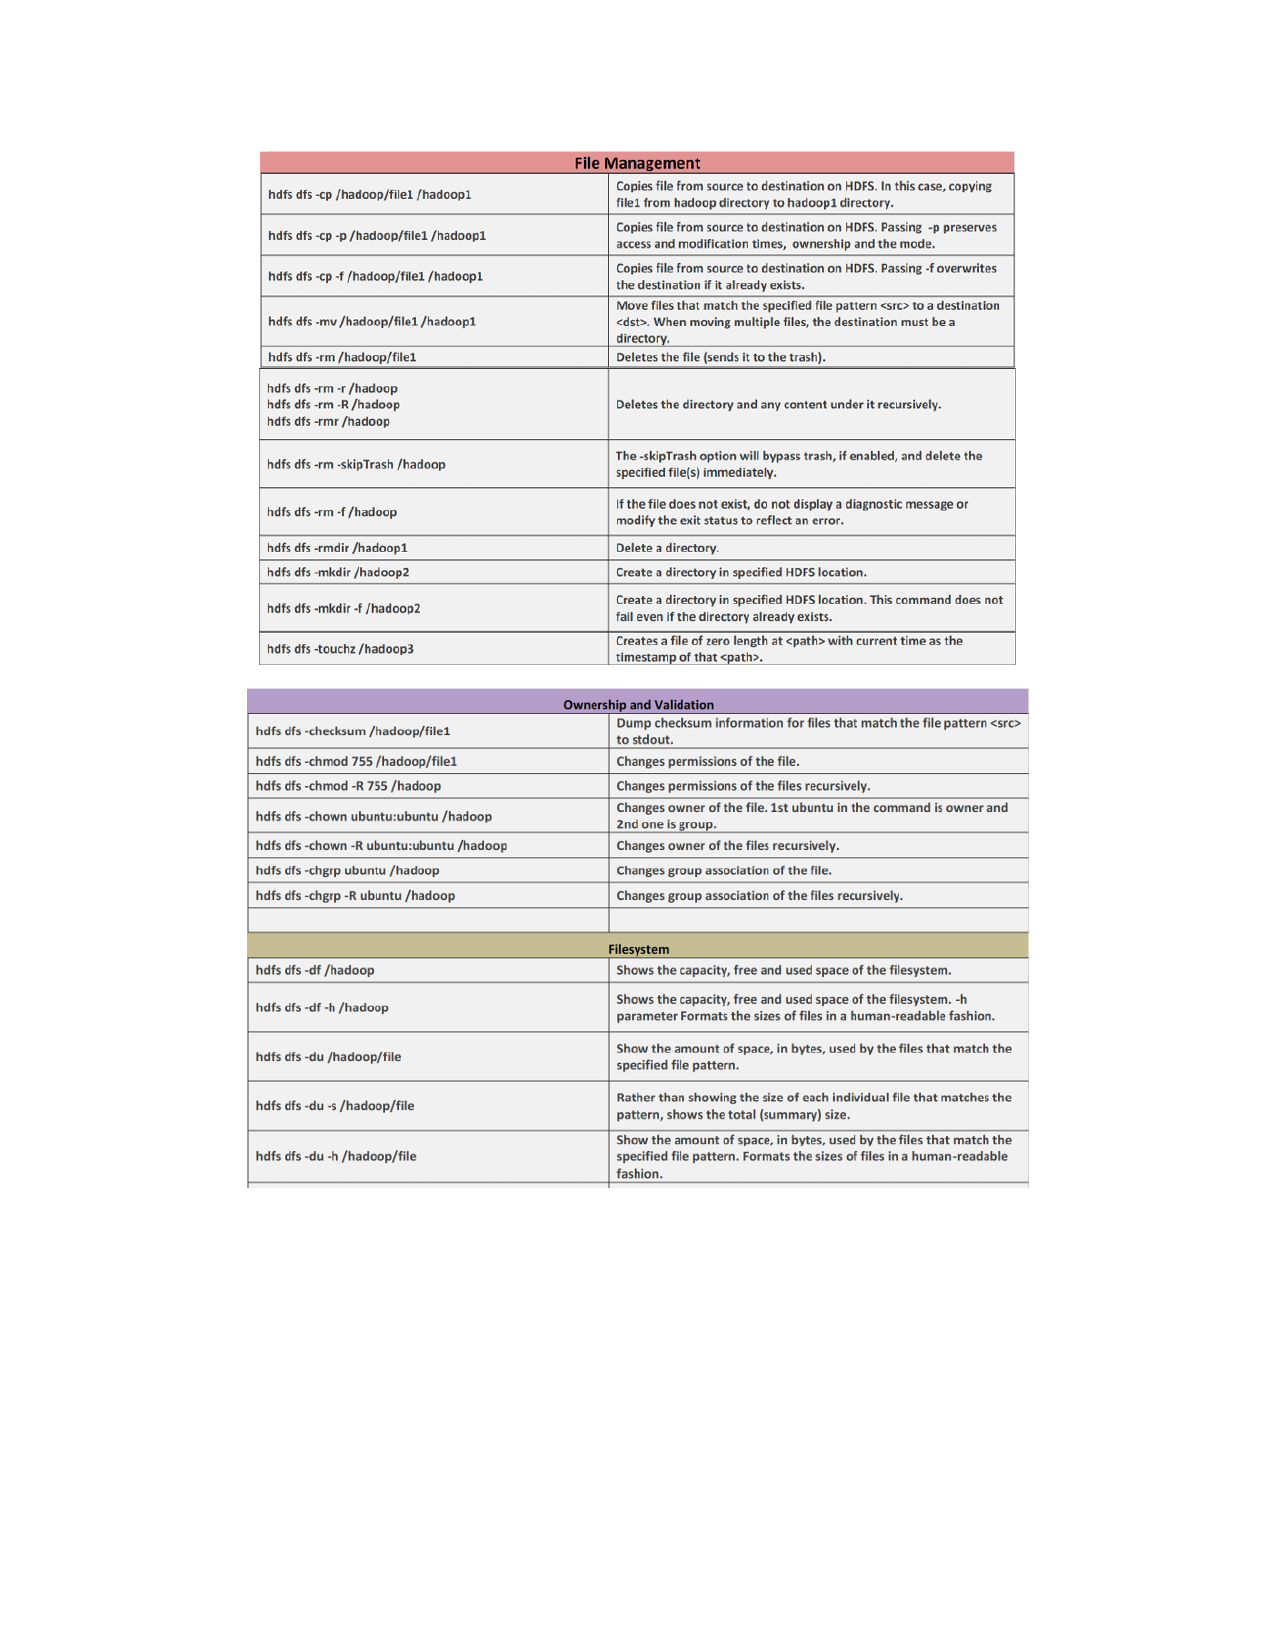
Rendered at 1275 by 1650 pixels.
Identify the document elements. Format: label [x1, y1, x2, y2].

picture [246, 685, 1029, 1190]
picture [259, 150, 1016, 665]
